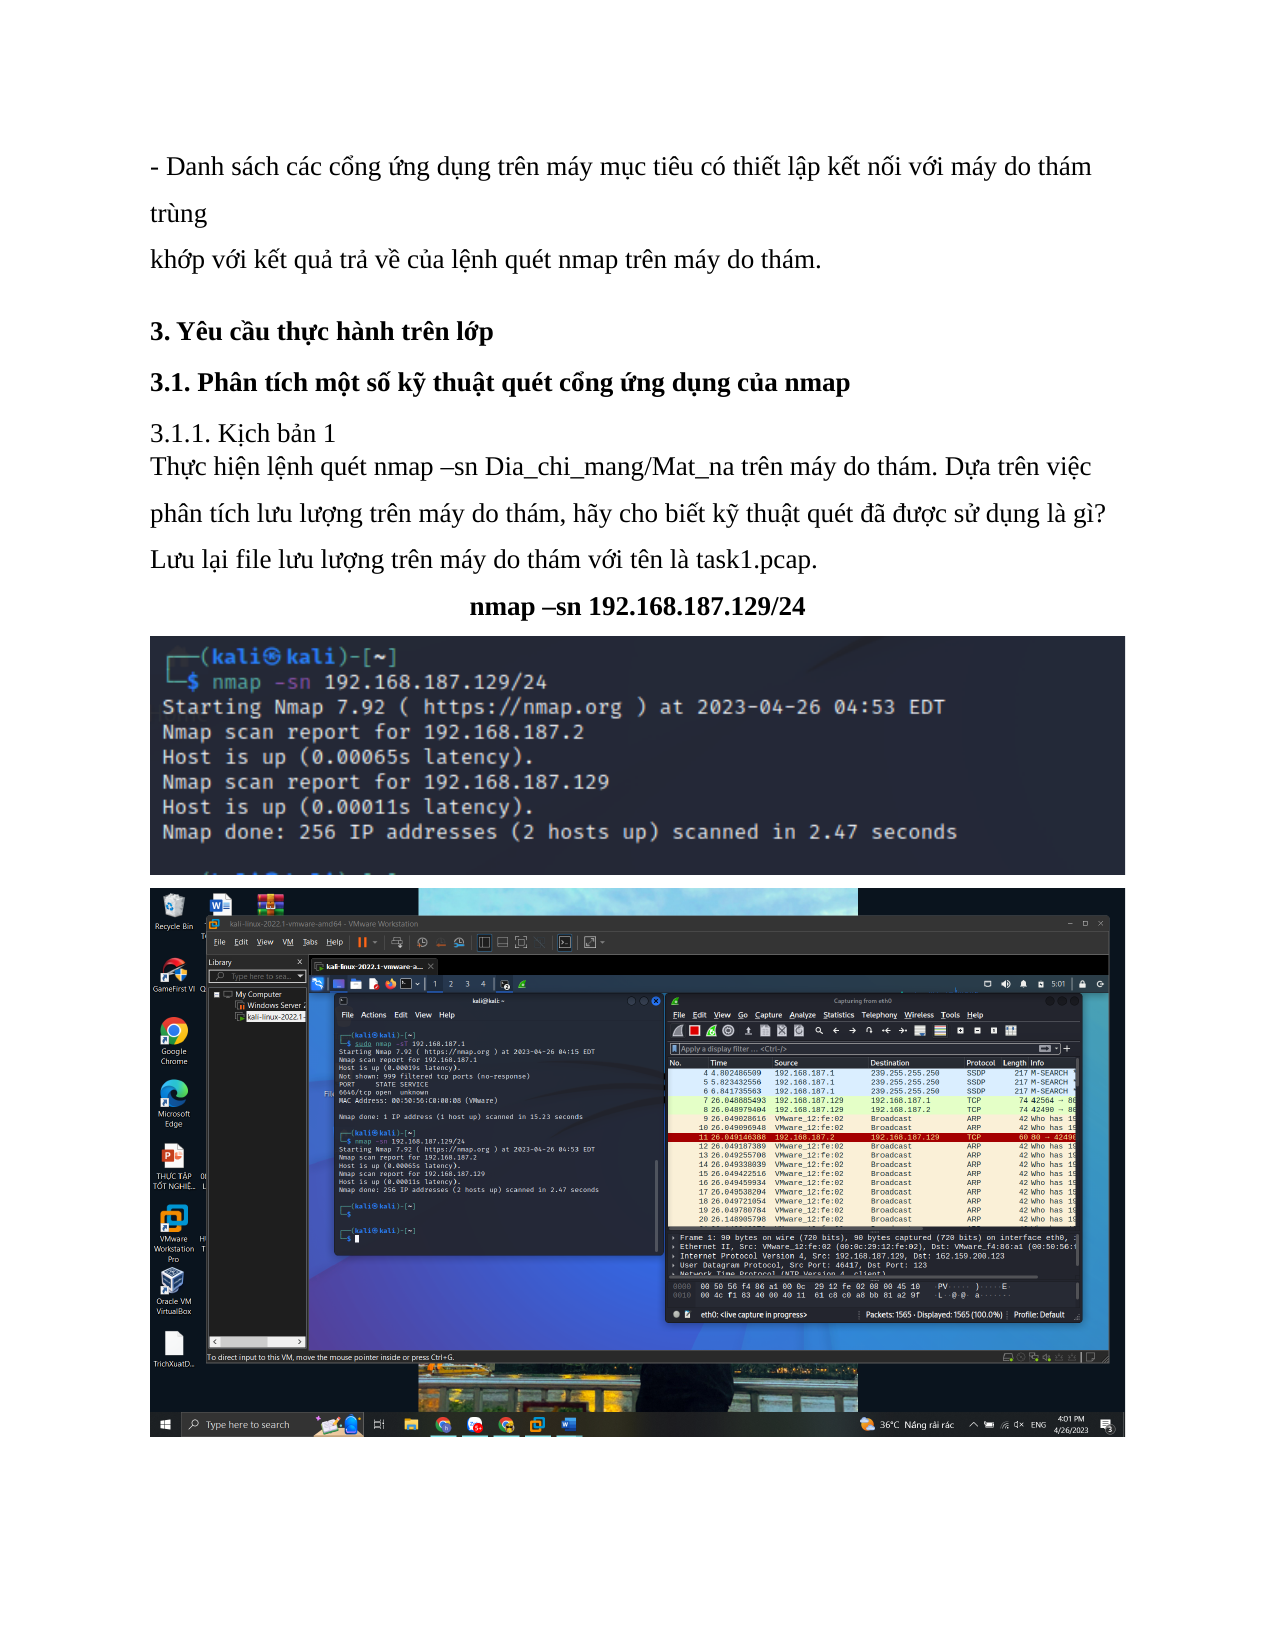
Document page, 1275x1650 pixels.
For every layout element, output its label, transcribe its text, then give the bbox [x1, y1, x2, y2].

text khớp với kết quả trả về của lệnh quét nmap trên máy do thám. [150, 243, 1125, 274]
subtitle 3.1.1. Kịch bản 1 [150, 417, 1125, 448]
text Thực hiện lệnh quét nmap –sn Dia_chi_mang/Mat_na trên máy do thám. Dựa trên việc phân tích lưu lượng trên máy do thám, hãy cho biết kỹ thuật quét đã được sử dụng là gì? Lưu lại file lưu lượng trên máy do thám với tên là task1.pcap. [150, 450, 1125, 575]
picture [150, 888, 1125, 1437]
subtitle 3.1. Phân tích một số kỹ thuật quét cổng ứng dụng của nmap [150, 366, 1125, 397]
text - Danh sách các cổng ứng dụng trên máy mục tiêu có thiết lập kết nối với máy do thám trùng [150, 150, 1125, 228]
picture [150, 636, 1125, 875]
subtitle 3. Yêu cầu thực hành trên lớp [150, 315, 1125, 346]
text nmap –sn 192.168.187.129/24 [150, 590, 1125, 621]
